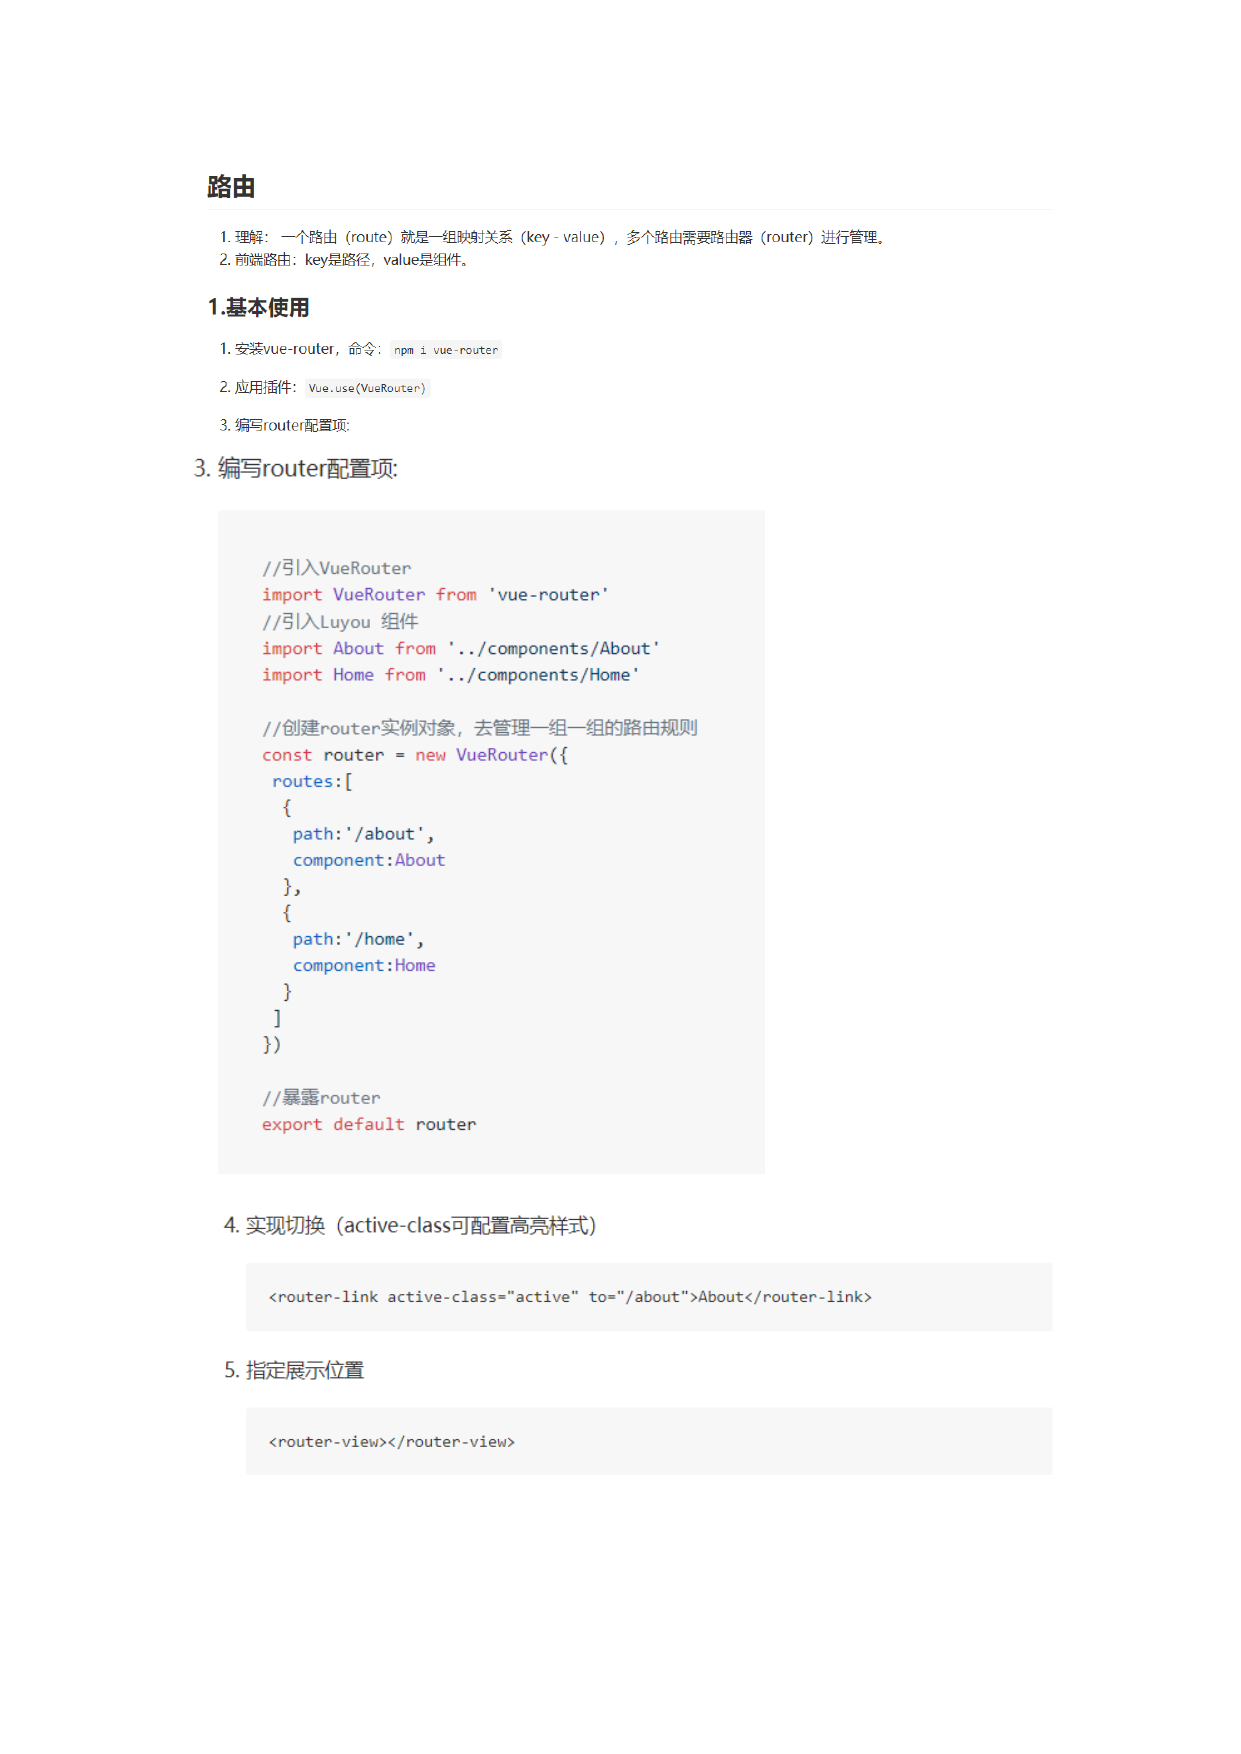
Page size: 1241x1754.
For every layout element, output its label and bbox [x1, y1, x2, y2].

picture [187, 1202, 1053, 1475]
picture [187, 454, 765, 1174]
picture [187, 162, 1053, 435]
